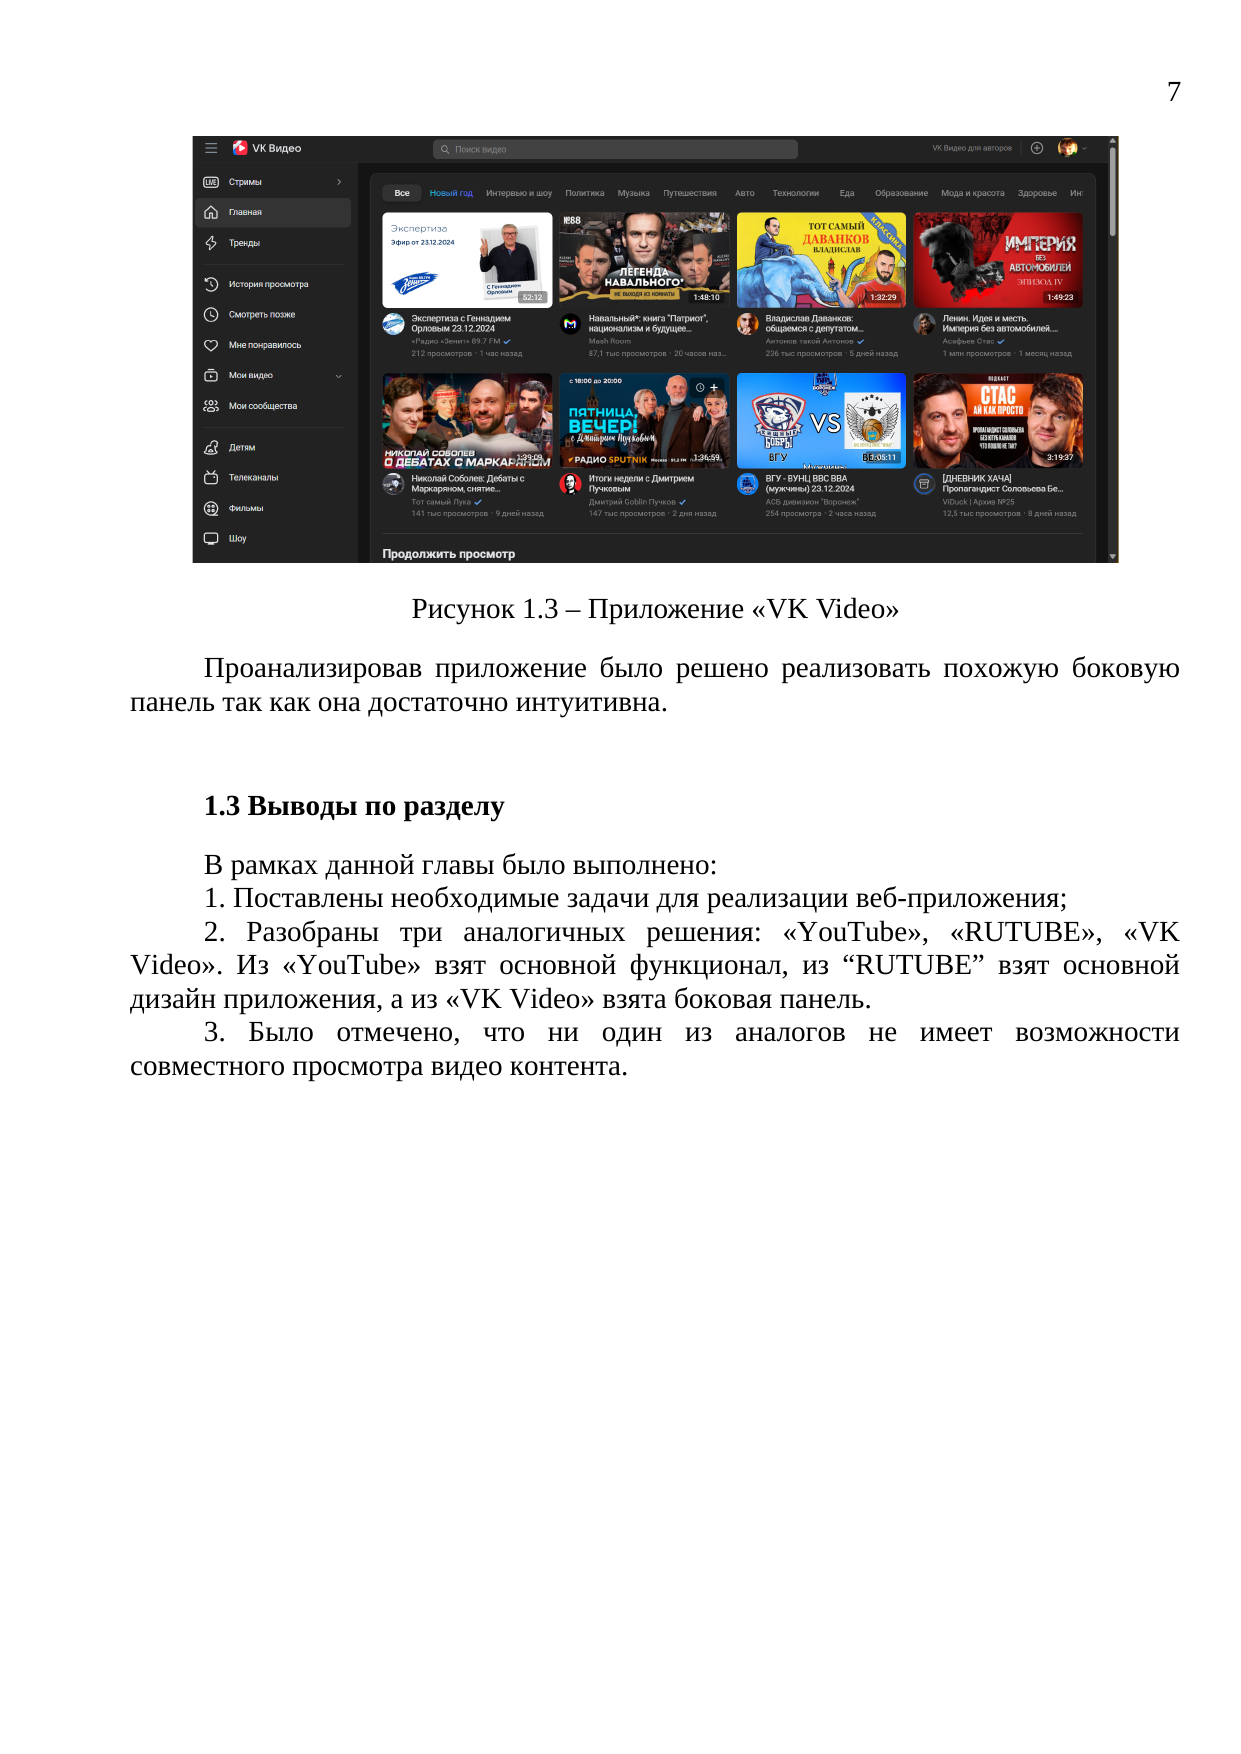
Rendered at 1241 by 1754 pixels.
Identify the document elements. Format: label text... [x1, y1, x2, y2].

picture [192, 136, 1119, 563]
text Проанализировав приложение было решено реализовать похожую боковую панель так как она достаточно интуитивна. [130, 650, 1181, 717]
text Рисунок 1.3 – Приложение «VK Video» [130, 592, 1181, 625]
text В рамках данной главы было выполнено: [130, 847, 1181, 880]
text Выводы по разделу [204, 788, 1181, 822]
text 1. Поставлены необходимые задачи для реализации веб-приложения; [130, 880, 1181, 914]
text 3. Было отмечено, что ни один из аналогов не имеет возможности совместного просмотра видео контента. [130, 1014, 1181, 1082]
text 2. Разобраны три аналогичных решения: «YouTube», «RUTUBE», «VK Video». Из «YouTube» взят основной функционал, из “RUTUBE” взят основной дизайн приложения, а из «VK Video» взята боковая панель. [130, 914, 1181, 1014]
